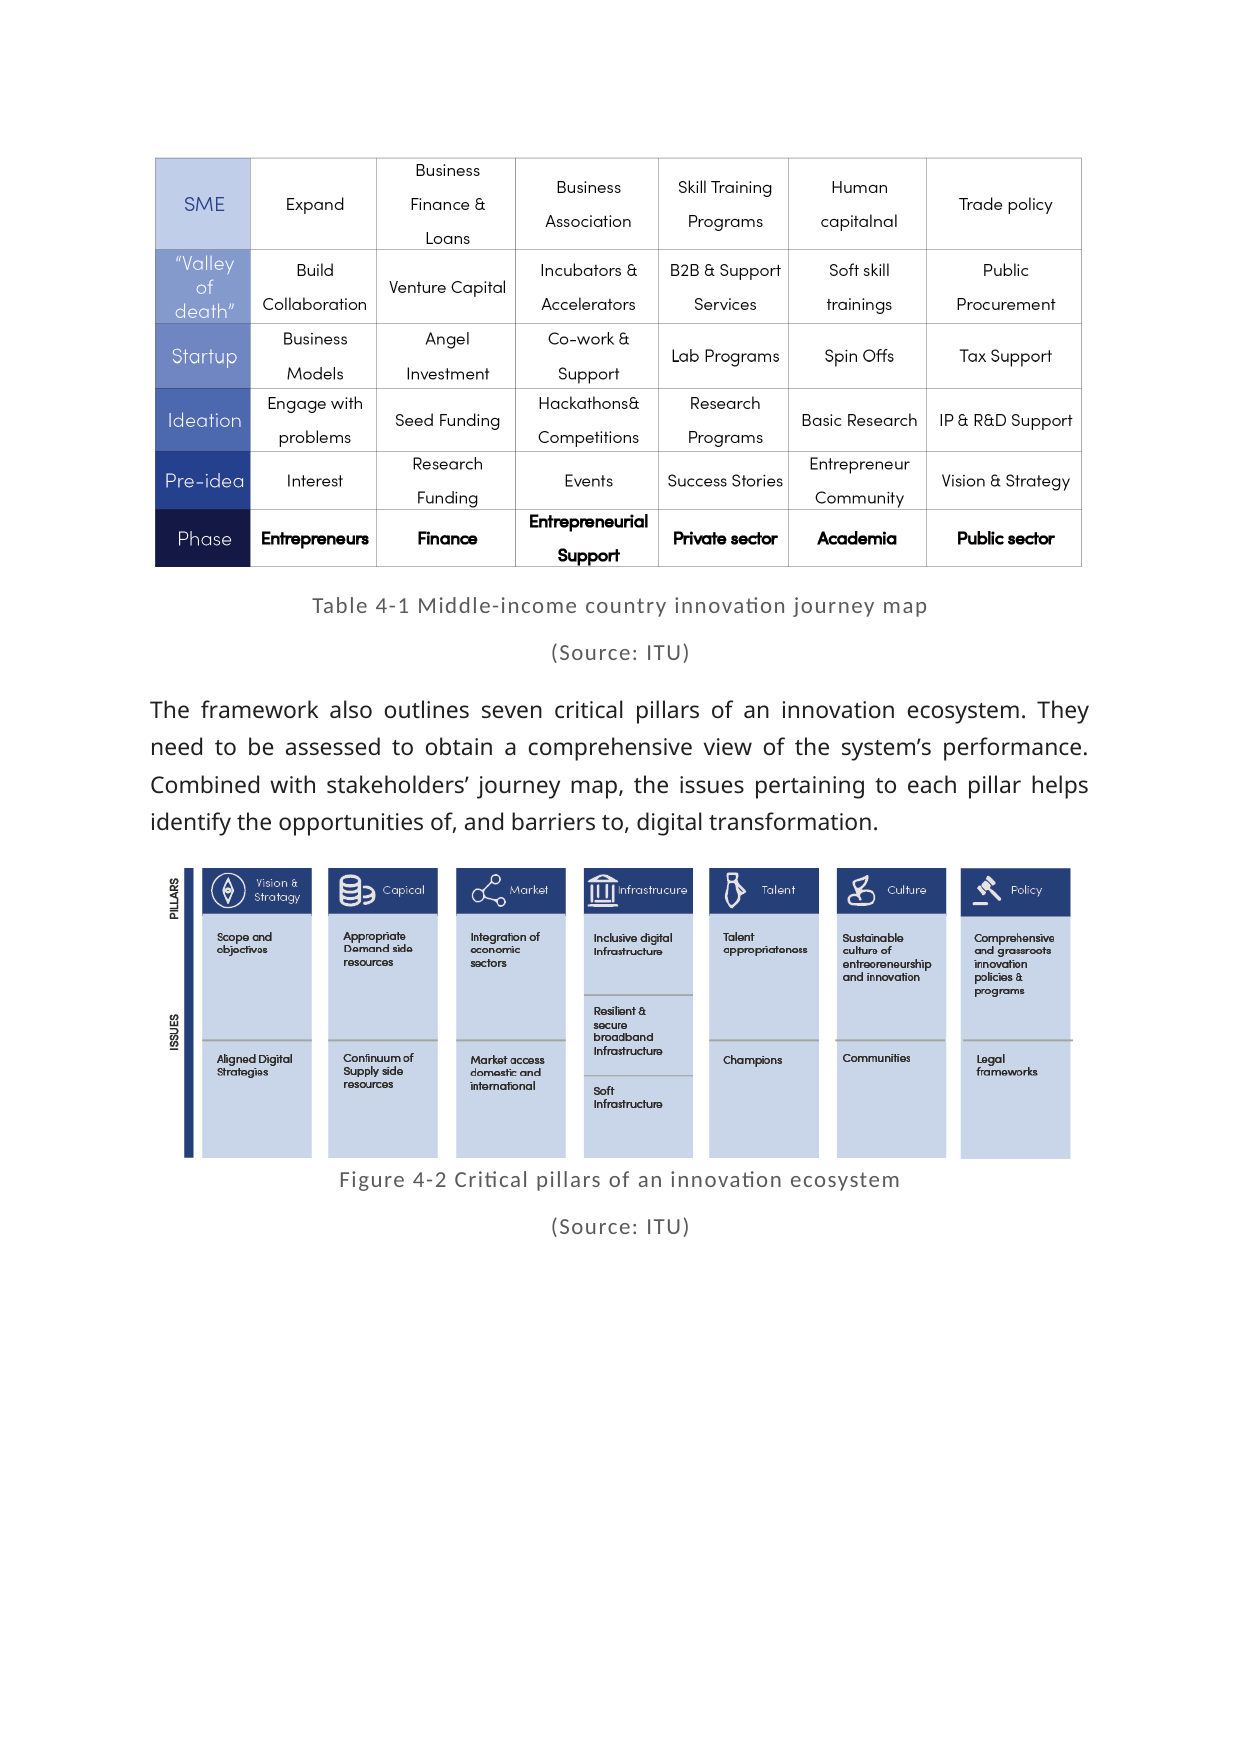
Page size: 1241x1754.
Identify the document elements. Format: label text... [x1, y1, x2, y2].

picture [150, 868, 1090, 1159]
text The framework also outlines seven critical pillars of an innovation ecosystem. They need to be assessed to obtain a comprehensive view of the system’s performance. Combined with stakeholders’ journey map, the issues pertaining to each pillar helps identify the opportunities of, and barriers to, digital transformation. [150, 693, 1090, 837]
subtitle (Source: ITU) [150, 638, 1090, 666]
subtitle (Source: ITU) [150, 1212, 1090, 1240]
picture [150, 150, 1091, 573]
subtitle Figure 4-2 Critical pillars of an innovation ecosystem [150, 1165, 1090, 1193]
subtitle Table 4-1 Middle-income country innovation journey map [150, 591, 1090, 619]
